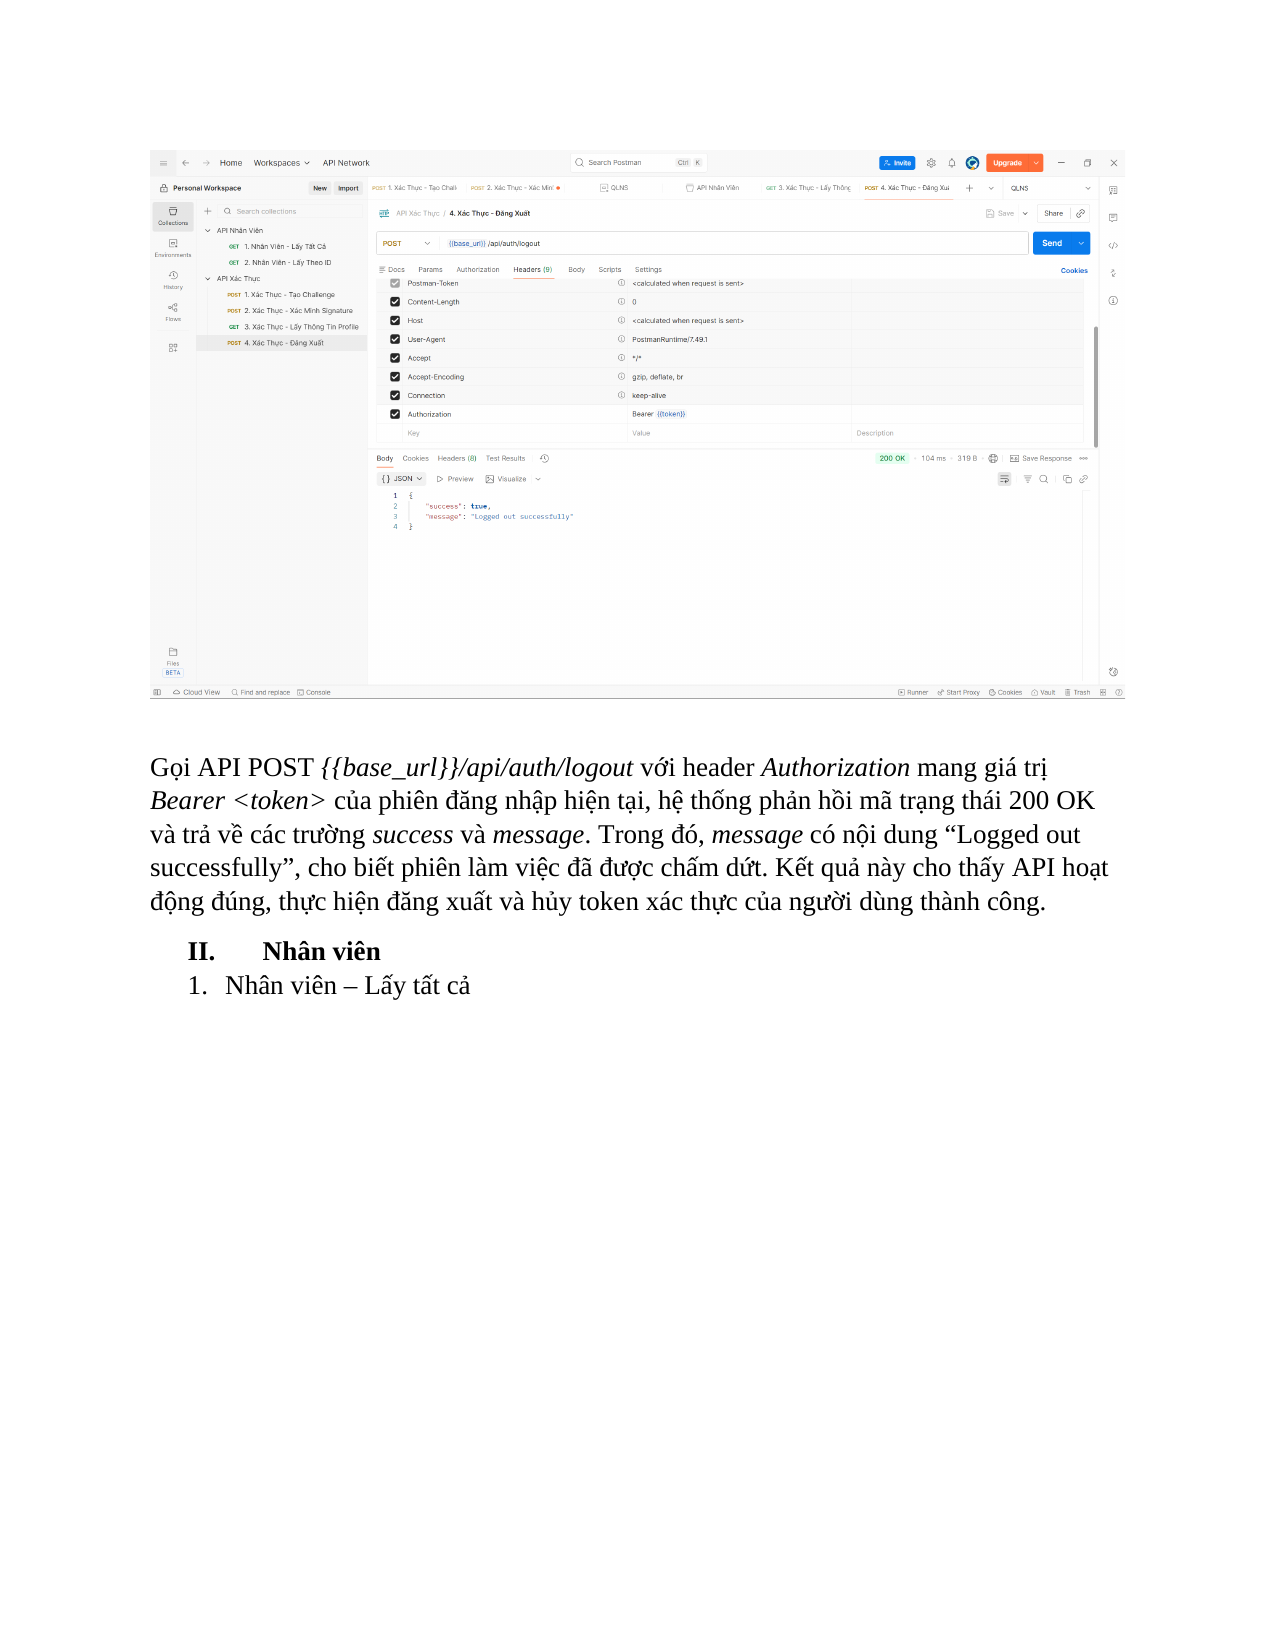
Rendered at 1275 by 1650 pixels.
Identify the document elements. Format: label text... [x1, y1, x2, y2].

text Gọi API POST {{base_url}}/api/auth/logout với header Authorization mang giá trị Bearer <token> của phiên đăng nhập hiện tại, hệ thống phản hồi mã trạng thái 200 OK và trả về các trường success và message. Trong đó, message có nội dung “Logged out successfully”, cho biết phiên làm việc đã được chấm dứt. Kết quả này cho thấy API hoạt động đúng, thực hiện đăng xuất và hủy token xác thực của người dùng thành công. [150, 751, 1125, 916]
list Nhân viên – Lấy tất cả [187, 969, 1125, 1000]
picture [150, 150, 1125, 699]
list Nhân viên [187, 935, 1125, 966]
